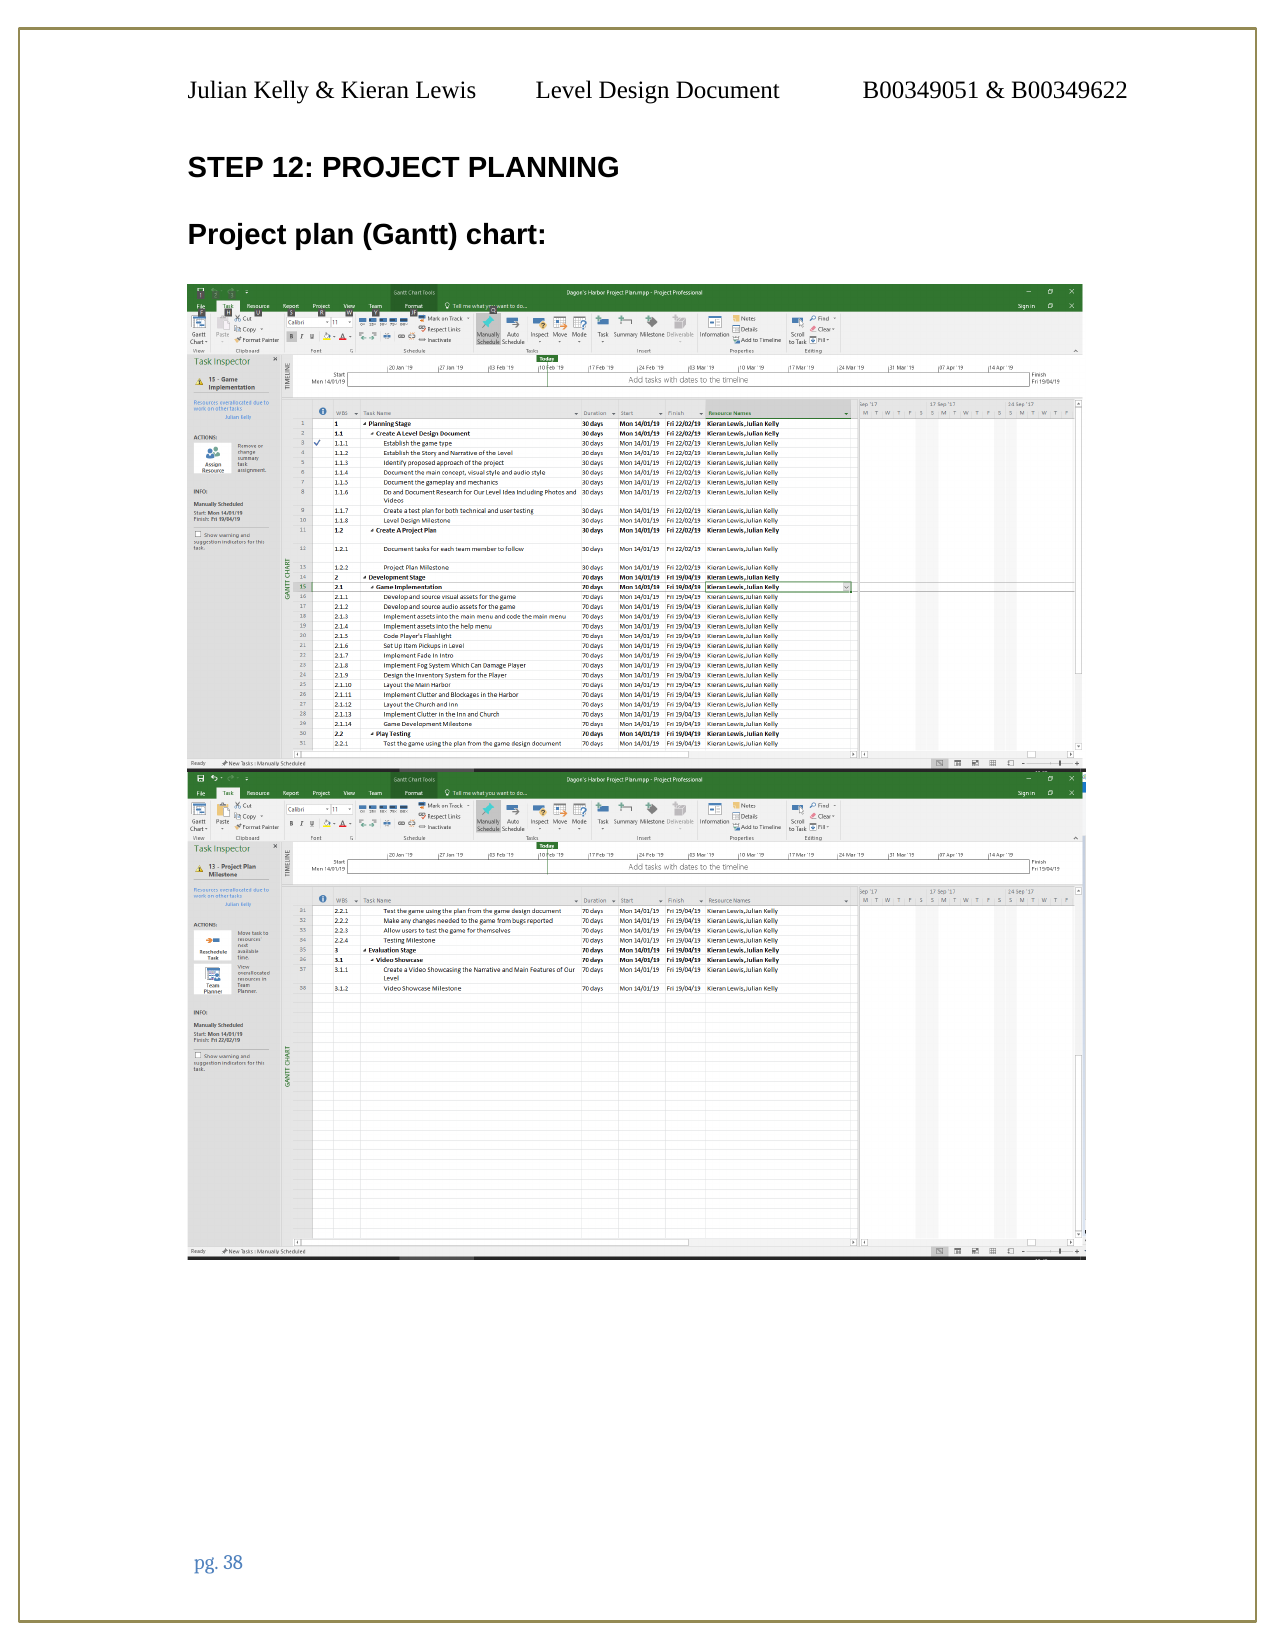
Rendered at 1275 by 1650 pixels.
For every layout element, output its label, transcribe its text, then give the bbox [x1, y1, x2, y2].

text Project plan (Gantt) chart: [187, 217, 1087, 251]
subtitle STEP 12: PROJECT PLANNING [187, 150, 1087, 183]
picture [187, 284, 1086, 1260]
